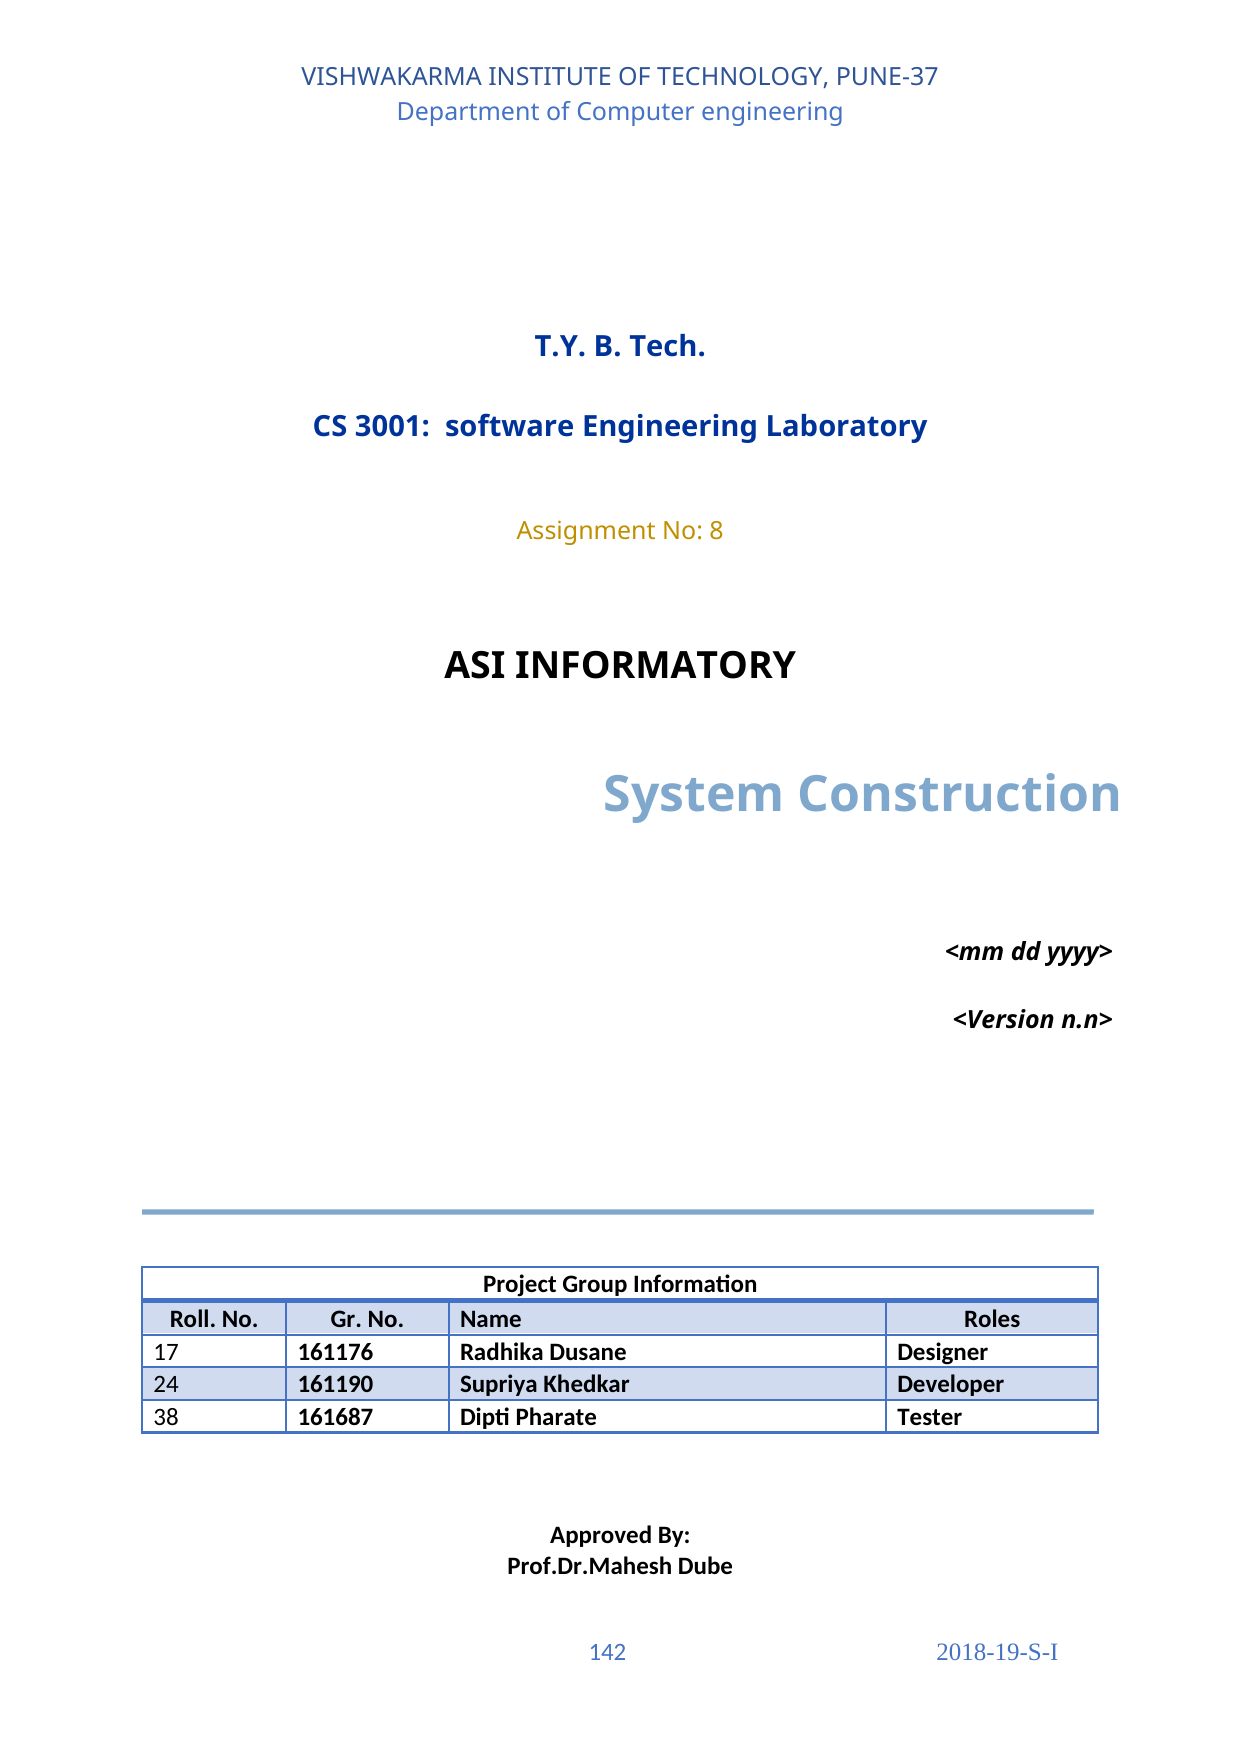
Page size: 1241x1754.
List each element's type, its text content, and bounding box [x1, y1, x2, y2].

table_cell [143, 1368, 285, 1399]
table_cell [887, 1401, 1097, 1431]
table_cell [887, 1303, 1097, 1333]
text T.Y. B. Tech. [118, 326, 1122, 365]
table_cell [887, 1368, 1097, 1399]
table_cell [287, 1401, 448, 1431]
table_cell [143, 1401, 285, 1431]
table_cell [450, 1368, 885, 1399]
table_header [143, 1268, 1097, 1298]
text Prof.Dr.Mahesh Dube [118, 1550, 1122, 1581]
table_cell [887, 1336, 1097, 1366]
text System Construction [118, 758, 1122, 826]
text Approved By: [118, 1520, 1122, 1550]
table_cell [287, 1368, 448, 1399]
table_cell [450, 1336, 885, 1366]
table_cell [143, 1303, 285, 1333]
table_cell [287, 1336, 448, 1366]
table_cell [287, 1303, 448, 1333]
text CS 3001: software Engineering Laboratory [118, 405, 1122, 445]
text Assignment No: 8 [118, 513, 1122, 547]
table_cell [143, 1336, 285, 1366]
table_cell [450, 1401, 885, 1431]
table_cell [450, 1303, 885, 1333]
text ASI INFORMATORY [118, 638, 1122, 689]
